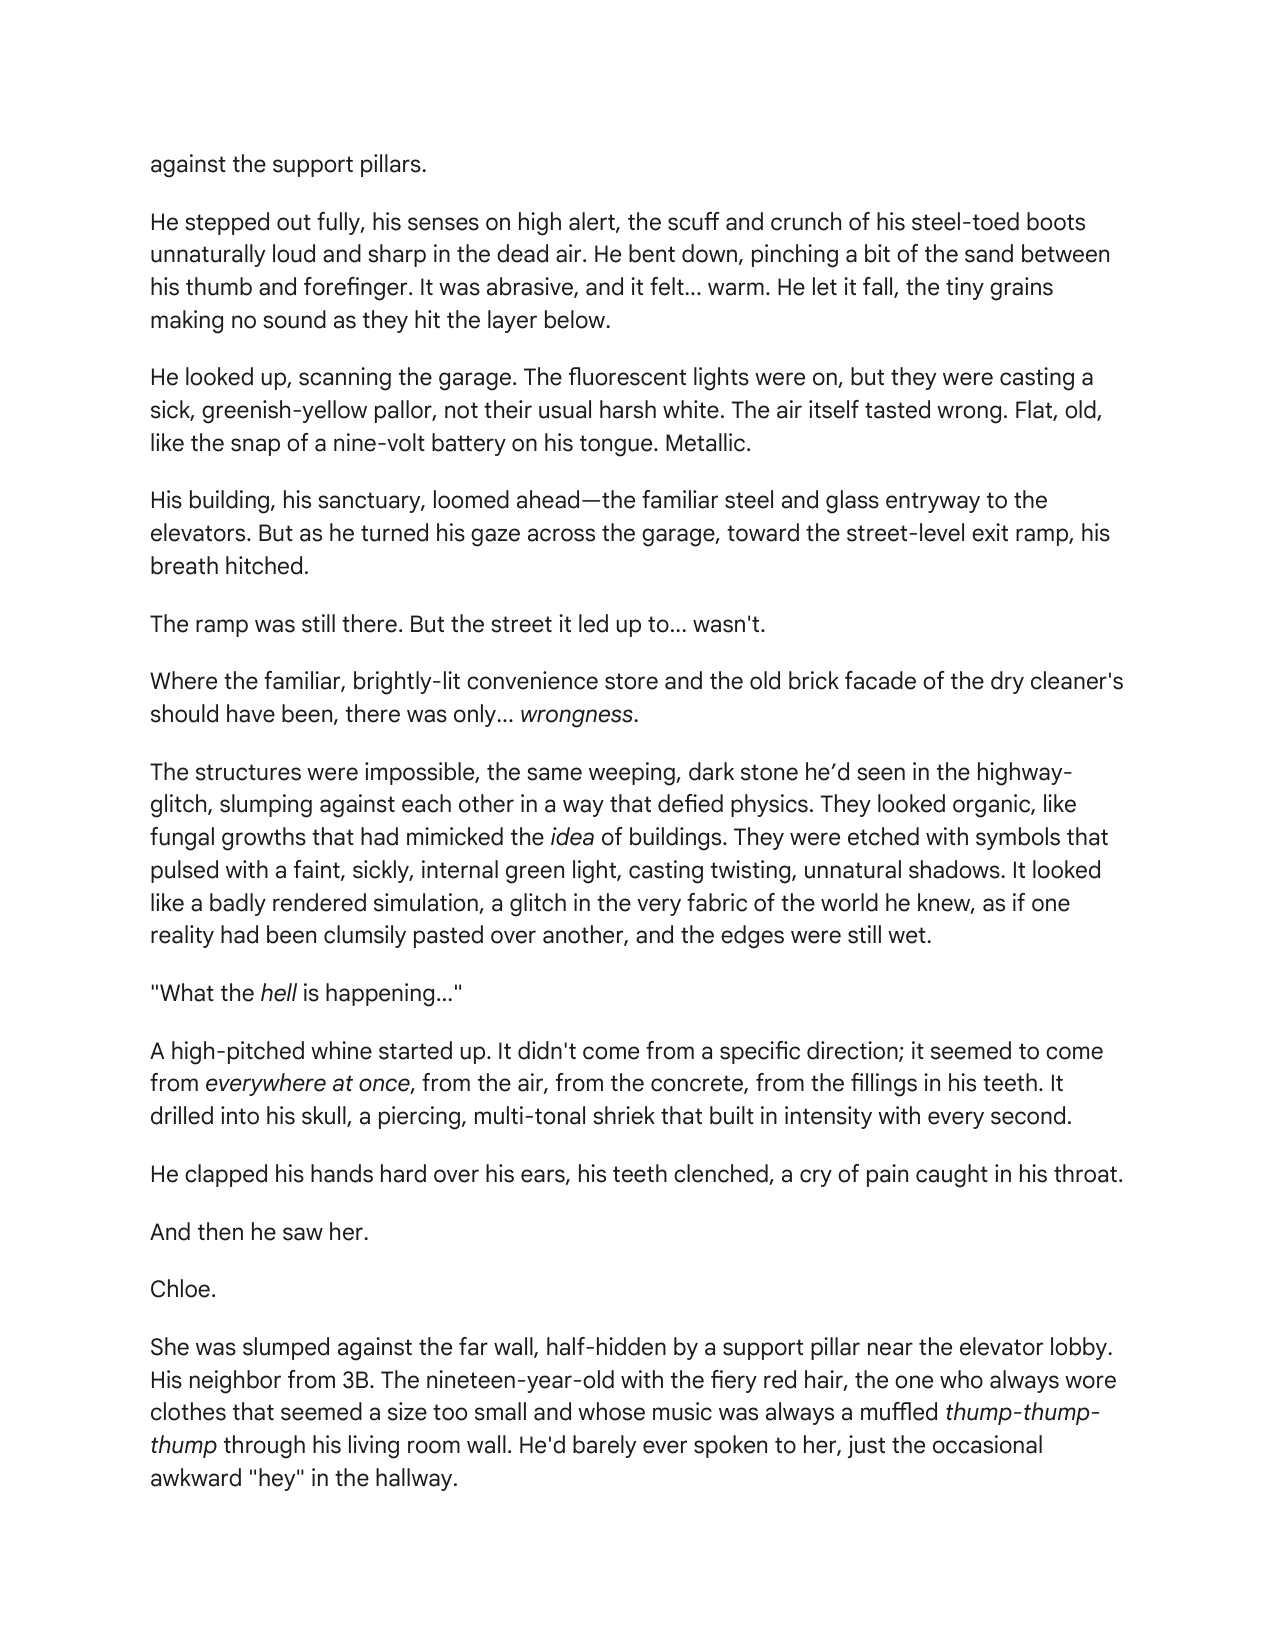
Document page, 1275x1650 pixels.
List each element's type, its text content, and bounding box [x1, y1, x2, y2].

text Chloe. [150, 1275, 1125, 1304]
text He looked up, scanning the garage. The fluorescent lights were on, but they were casting a sick, greenish-yellow pallor, not their usual harsh white. The air itself tasted wrong. Flat, old, like the snap of a nine-volt battery on his tongue. Metallic. [150, 363, 1125, 458]
text The structures were impossible, the same weeping, dark stone he’d seen in the highway-glitch, slumping against each other in a way that defied physics. They looked organic, like fungal growths that had mimicked the idea of buildings. They were etched with symbols that pulsed with a faint, sickly, internal green light, casting twisting, unnatural shadows. It looked like a badly rendered simulation, a glitch in the very fabric of the world he knew, as if one reality had been clumsily pasted over another, and the edges were still wet. [150, 758, 1125, 950]
text The ramp was still there. But the street it led up to... wasn't. [150, 610, 1125, 638]
text He stepped out fully, his senses on high alert, the scuff and crunch of his steel-toed boots unnaturally loud and sharp in the dead air. He bent down, pinching a bit of the sand between his thumb and forefinger. It was abrasive, and it felt... warm. He let it fall, the tiny grains making no sound as they hit the layer below. [150, 208, 1125, 334]
text His building, his sanctuary, loomed ahead—the familiar steel and glass entryway to the elevators. But as he turned his gaze across the garage, toward the street-level exit ramp, his breath hitched. [150, 487, 1125, 581]
text Where the familiar, brightly-lit convenience store and the old brick facade of the dry cleaner's should have been, there was only... wrongness. [150, 667, 1125, 729]
text He clapped his hands hard over his ears, his teeth clenched, a cry of pain caught in his throat. [150, 1160, 1125, 1189]
text She was slumped against the far wall, half-hidden by a support pillar near the elevator lobby. His neighbor from 3B. The nineteen-year-old with the fiery red hair, the one who always wore clothes that seemed a size too small and whose music was always a muffled thump-thump-thump through his living room wall. He'd barely ever spoken to her, just the occasional awkward "hey" in the hallway. [150, 1333, 1125, 1493]
text "What the hell is happening..." [150, 979, 1125, 1008]
text And then he saw her. [150, 1218, 1125, 1246]
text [150, 150, 1125, 179]
text A high-pitched whine started up. It didn't come from a specific direction; it seemed to come from everywhere at once, from the air, from the concrete, from the fillings in his teeth. It drilled into his skull, a piercing, multi-tonal shriek that built in intensity with every second. [150, 1037, 1125, 1131]
